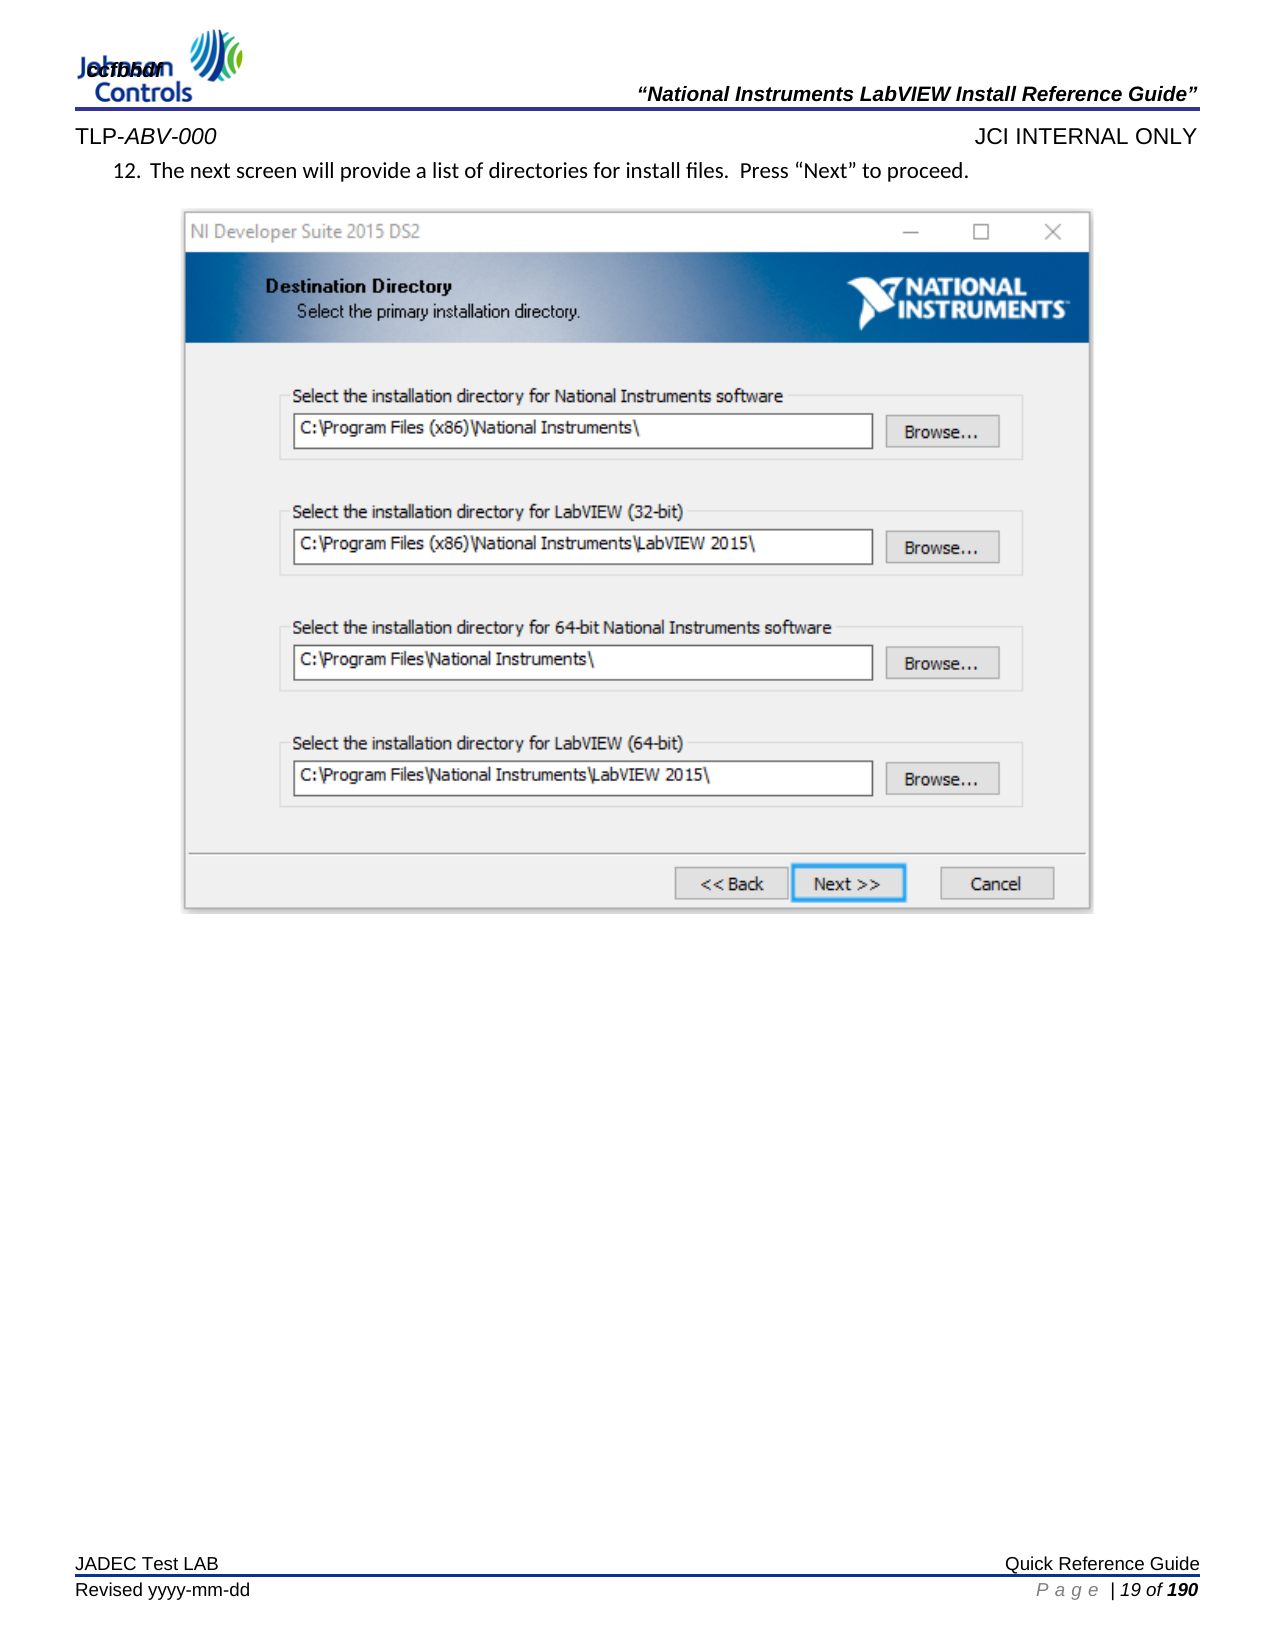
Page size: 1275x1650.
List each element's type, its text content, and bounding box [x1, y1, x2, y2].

picture [178, 207, 1097, 914]
picture [76, 26, 246, 105]
list The next screen will provide a list of directories for install files. Press “Next” to proceed. [112, 156, 1200, 184]
